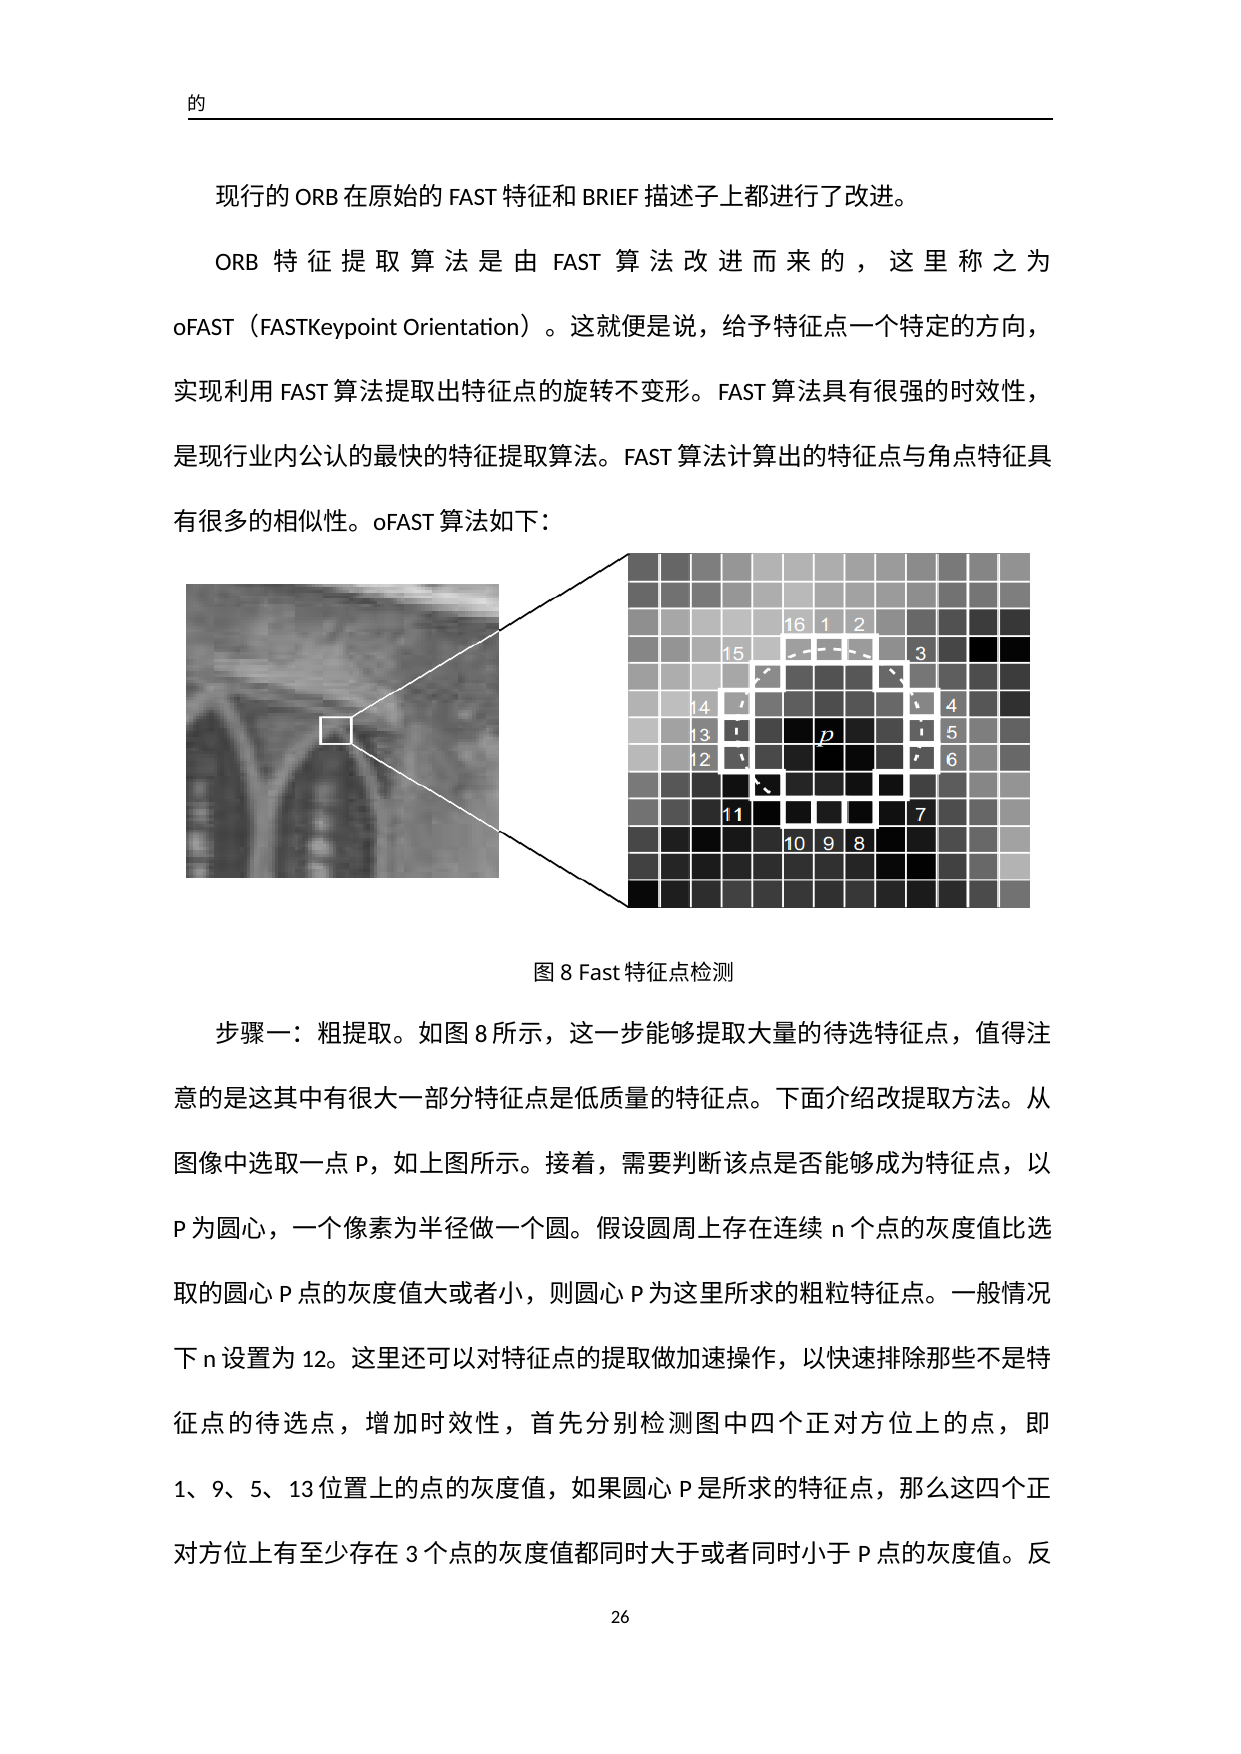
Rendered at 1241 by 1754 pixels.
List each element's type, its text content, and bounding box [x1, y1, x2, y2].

text 现行的ORB在原始的FAST特征和BRIEF描述子上都进行了改进。 [173, 162, 1053, 227]
text ORB特征提取算法是由FAST算法改进而来的，这里称之为oFAST（FASTKeypoint Orientation）。这就便是说，给予特征点一个特定的方向，实现利用FAST算法提取出特征点的旋转不变形。FAST算法具有很强的时效性，是现行业内公认的最快的特征提取算法。FAST算法计算出的特征点与角点特征具有很多的相似性。oFAST算法如下： [173, 227, 1053, 552]
picture [172, 552, 1038, 927]
text 图8 Fast特征点检测 [173, 954, 1053, 987]
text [173, 999, 1053, 1584]
